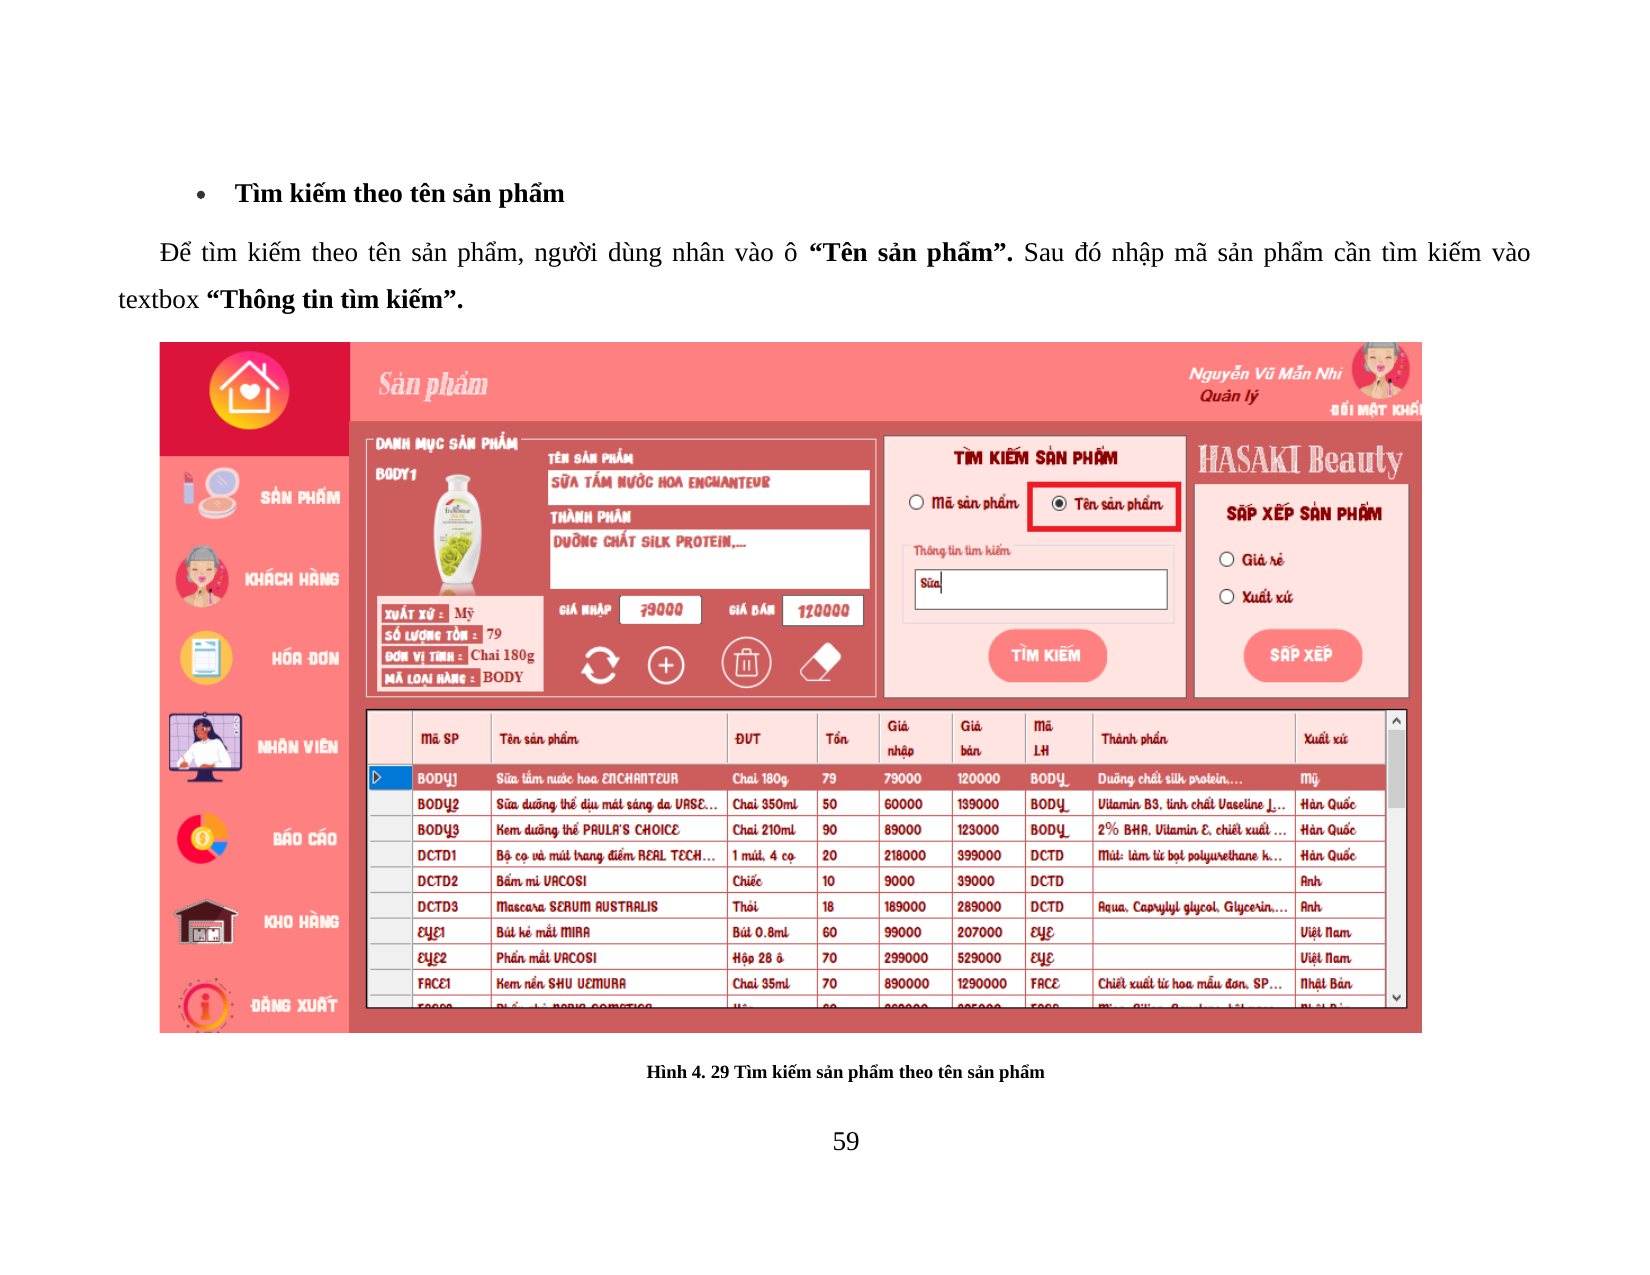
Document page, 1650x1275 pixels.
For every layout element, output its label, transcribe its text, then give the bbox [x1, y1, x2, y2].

list Tìm kiếm theo tên sản phẩm [197, 177, 1532, 208]
text Hình 4. 29 Tìm kiếm sản phẩm theo tên sản phẩm [118, 1061, 1532, 1082]
picture [159, 342, 1422, 1033]
text Để tìm kiếm theo tên sản phẩm, người dùng nhân vào ô “Tên sản phẩm”. Sau đó nhập mã sản phẩm cần tìm kiếm vào textbox “Thông tin tìm kiếm”. [118, 236, 1532, 314]
